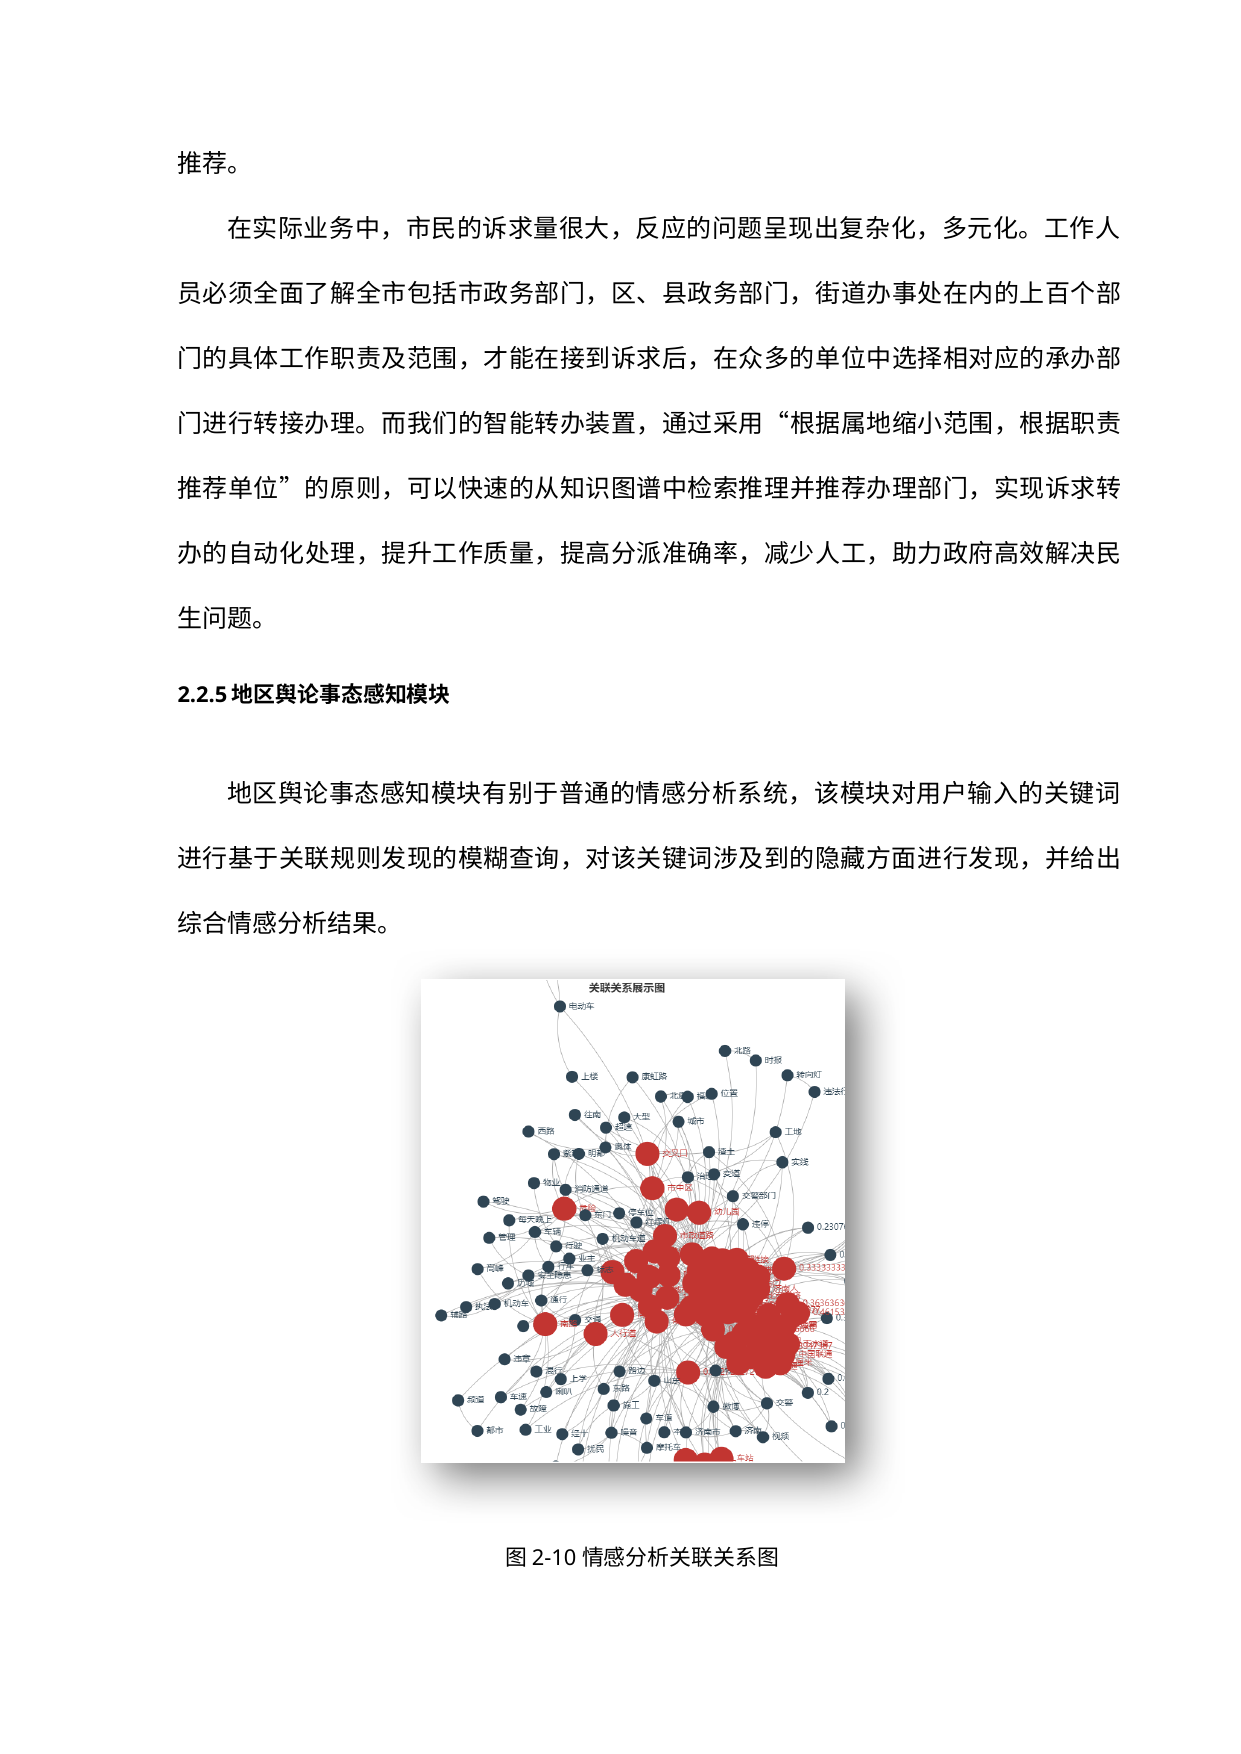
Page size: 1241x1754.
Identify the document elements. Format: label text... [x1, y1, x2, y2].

picture [421, 979, 845, 1463]
subtitle 2.2.5地区舆论事态感知模块 [177, 677, 1122, 709]
text 在实际业务中，市民的诉求量很大，反应的问题呈现出复杂化，多元化。工作人员必须全面了解全市包括市政务部门，区、县政务部门，街道办事处在内的上百个部门的具体工作职责及范围，才能在接到诉求后，在众多的单位中选择相对应的承办部门进行转接办理。而我们的智能转办装置，通过采用“根据属地缩小范围，根据职责推荐单位”的原则，可以快速的从知识图谱中检索推理并推荐办理部门，实现诉求转办的自动化处理，提升工作质量，提高分派准确率，减少人工，助力政府高效解决民生问题。 [177, 194, 1122, 649]
text 地区舆论事态感知模块有别于普通的情感分析系统，该模块对用户输入的关键词进行基于关联规则发现的模糊查询，对该关键词涉及到的隐藏方面进行发现，并给出综合情感分析结果。 [177, 759, 1122, 954]
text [177, 129, 1122, 194]
text 图2-10 情感分析关联关系图 [177, 1539, 1122, 1572]
